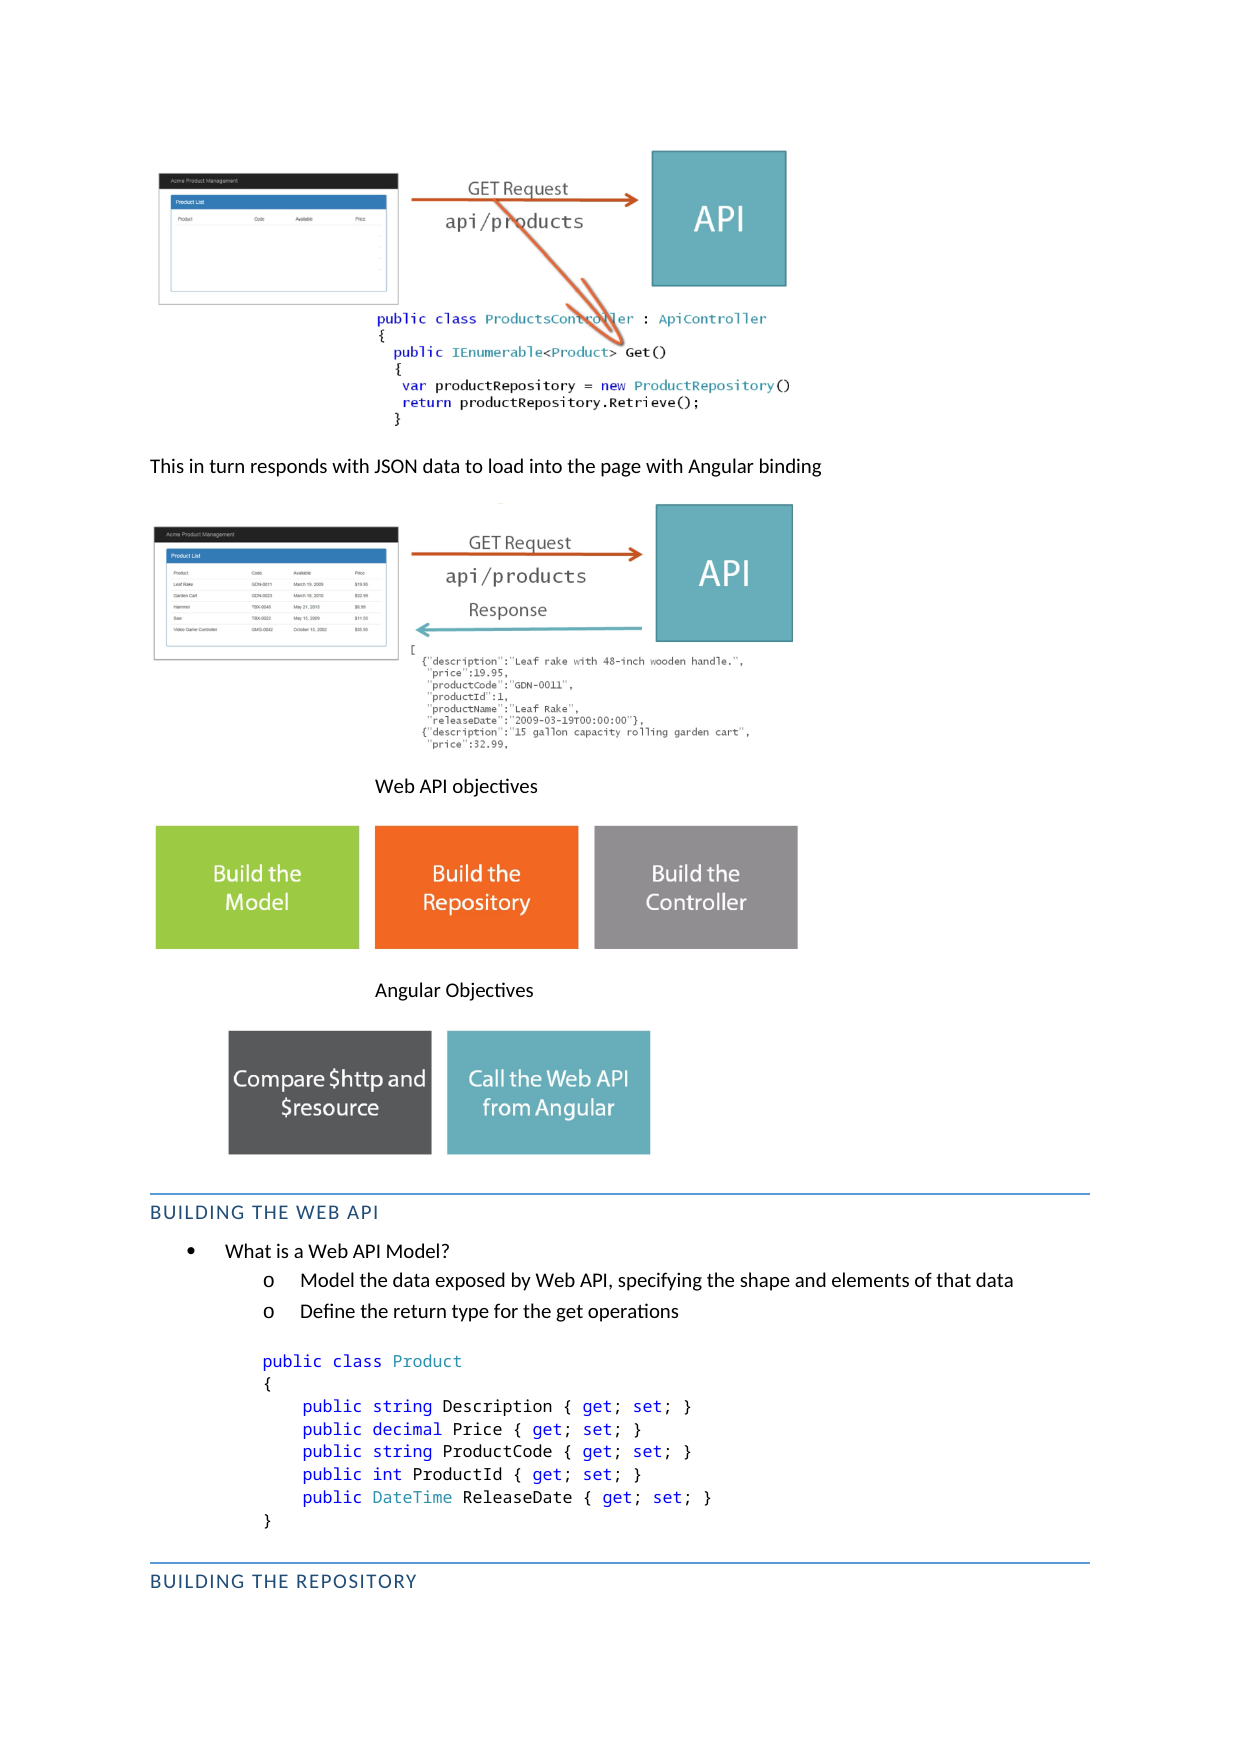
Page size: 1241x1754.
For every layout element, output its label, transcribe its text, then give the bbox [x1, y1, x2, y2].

picture [150, 823, 803, 953]
text Web API objectives [150, 773, 1090, 799]
picture [150, 150, 791, 429]
list Define the return type for the get operations [262, 1298, 1090, 1324]
text public string Description { get; set; } [262, 1395, 1090, 1417]
text Angular Objectives [150, 977, 1090, 1003]
text { [262, 1372, 1090, 1395]
subtitle Building the repository [150, 1564, 1090, 1593]
text public class Product [262, 1349, 1090, 1372]
text public decimal Price { get; set; } [262, 1417, 1090, 1440]
text public string ProductCode { get; set; } [262, 1440, 1090, 1463]
list What is a Web API Model? [187, 1238, 1090, 1264]
text public DateTime ReleaseDate { get; set; } [262, 1486, 1090, 1508]
subtitle Building the Web API [150, 1195, 1090, 1224]
text public int ProductId { get; set; } [262, 1463, 1090, 1486]
picture [150, 503, 793, 749]
picture [225, 1027, 655, 1159]
list Model the data exposed by Web API, specifying the shape and elements of that data [262, 1268, 1090, 1294]
text This in turn responds with JSON data to load into the page with Angular binding [150, 453, 1090, 478]
text } [262, 1508, 1090, 1531]
